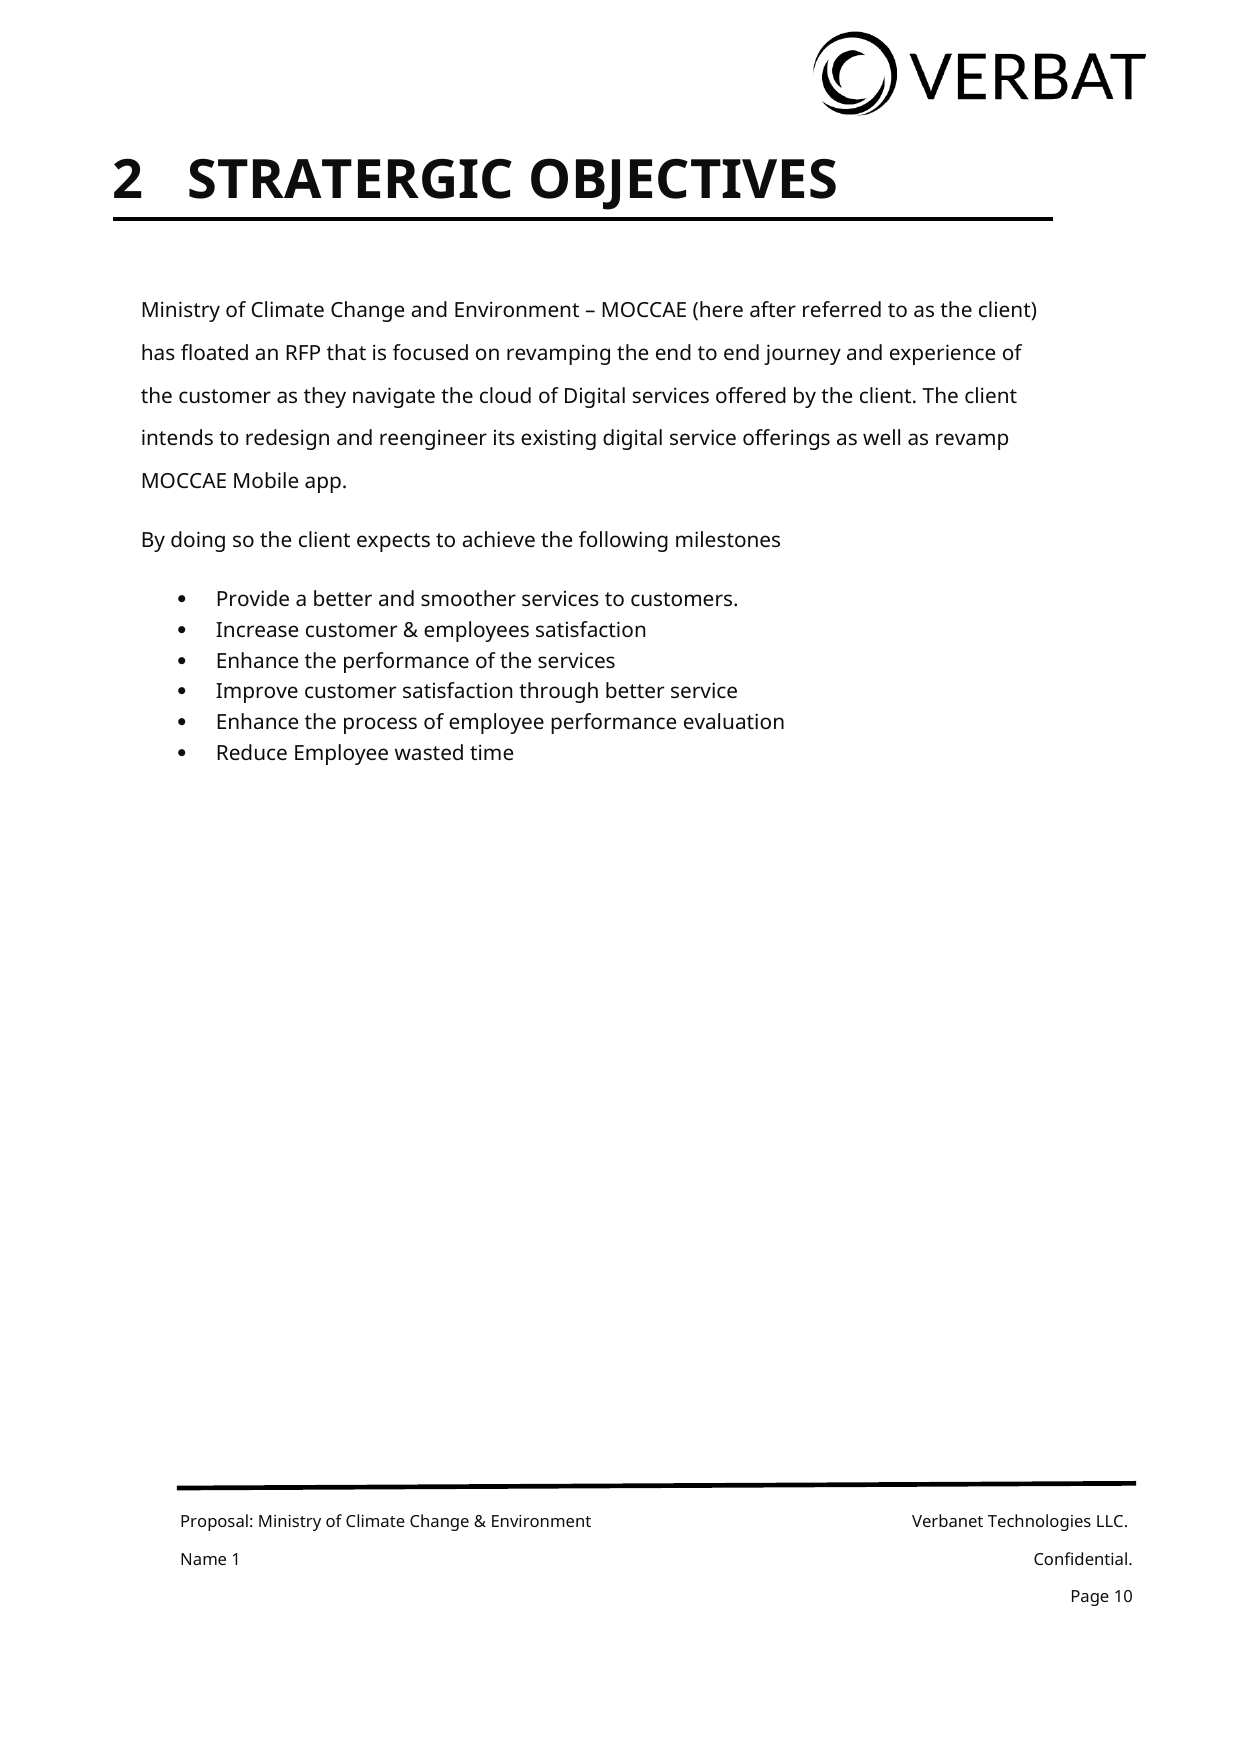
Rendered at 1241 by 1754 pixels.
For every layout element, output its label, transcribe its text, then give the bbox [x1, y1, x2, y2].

picture [809, 27, 1148, 116]
text By doing so the client expects to achieve the following milestones [141, 525, 1053, 554]
list Provide a better and smoother services to customers. [178, 584, 1053, 613]
text Ministry of Climate Change and Environment – MOCCAE (here after referred to as the client) has floated an RFP that is focused on revamping the end to end journey and experience of the customer as they navigate the cloud of Digital services offered by the client. The client intends to redesign and reengineer its existing digital service offerings as well as revamp MOCCAE Mobile app. [141, 296, 1053, 494]
list Enhance the performance of the services [178, 646, 1053, 674]
list Improve customer satisfaction through better service [178, 676, 1053, 705]
subtitle STRATERGIC OBJECTIVES [112, 141, 1053, 221]
list Reduce Employee wasted time [178, 738, 1053, 766]
list Enhance the process of employee performance evaluation [178, 707, 1053, 735]
list Increase customer & employees satisfaction [178, 615, 1053, 643]
